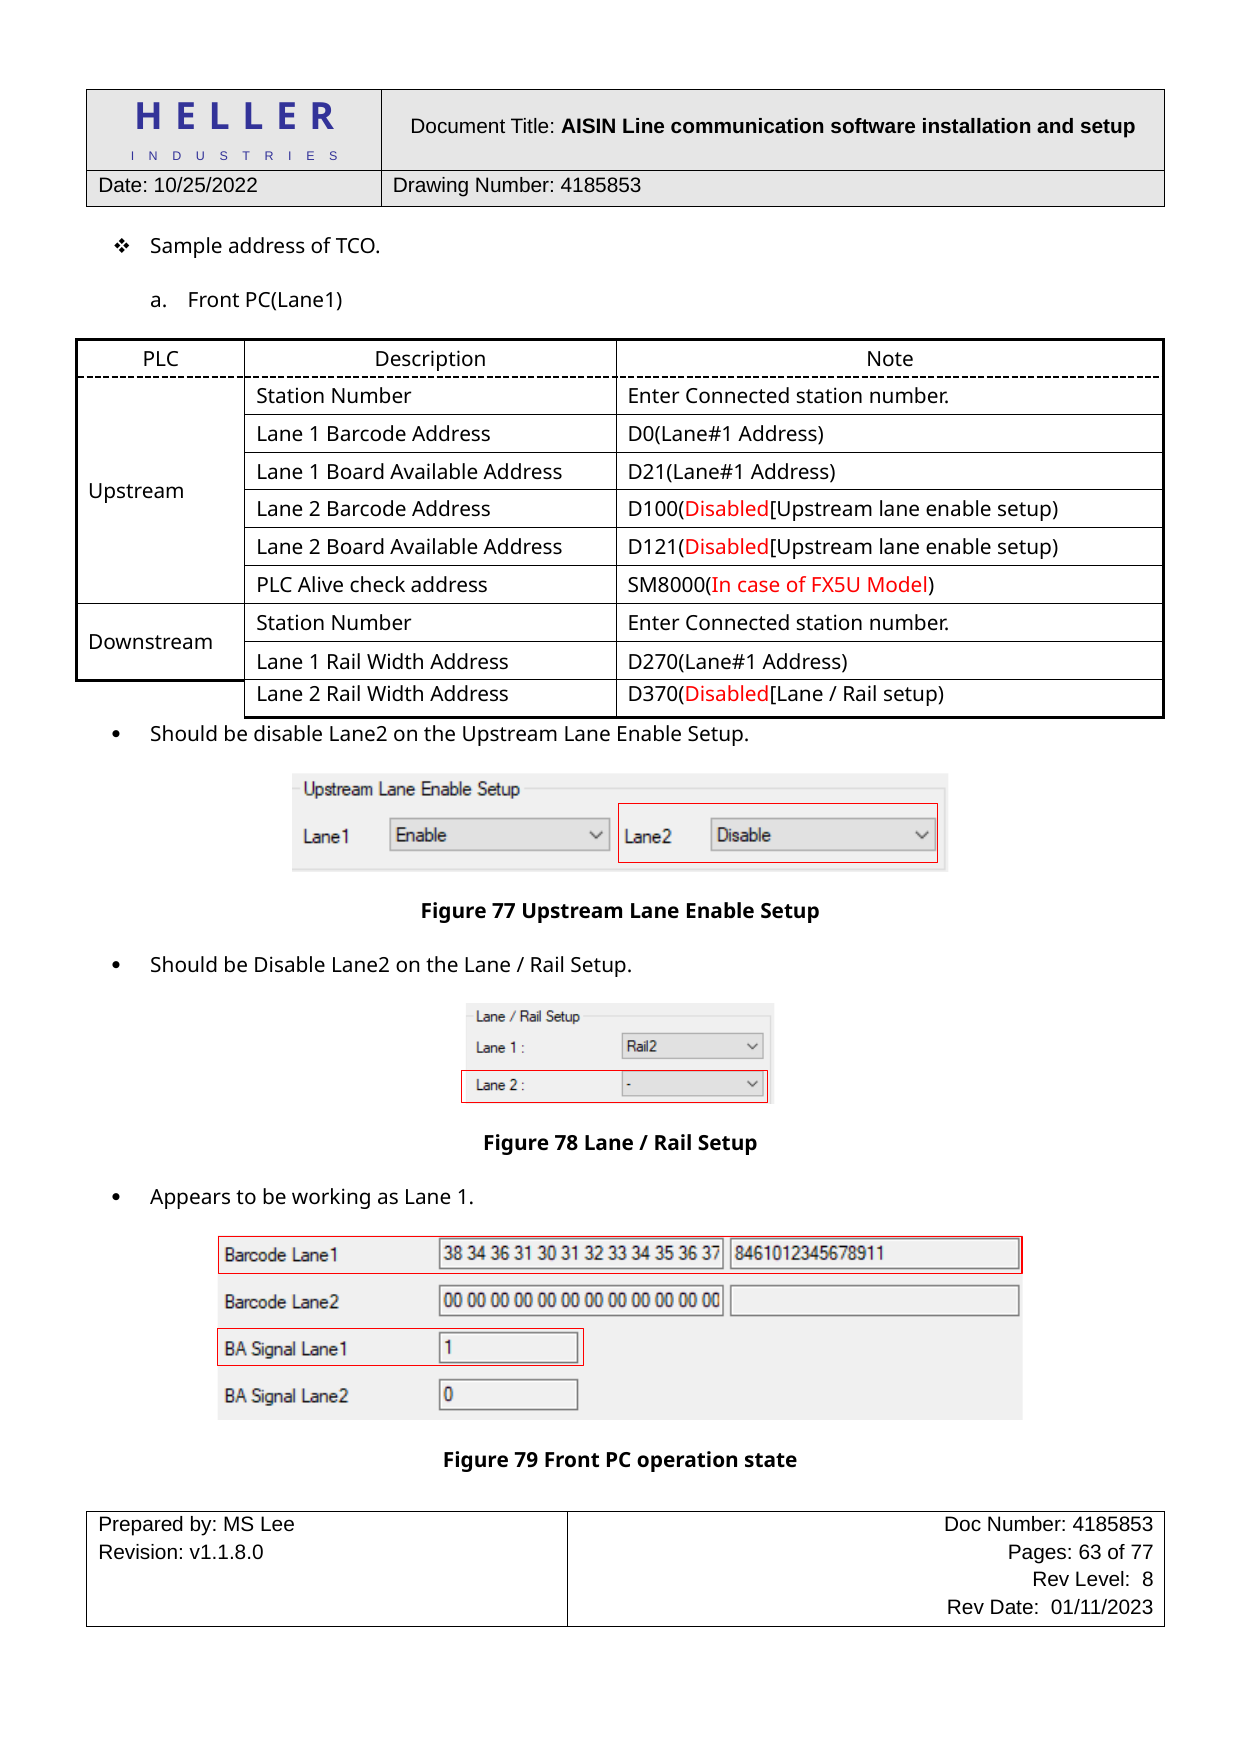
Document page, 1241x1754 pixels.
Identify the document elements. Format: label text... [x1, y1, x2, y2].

table_cell Lane 2 Rail Width Address [245, 680, 616, 716]
picture [218, 1329, 583, 1365]
picture [219, 1237, 1021, 1273]
list Should be Disable Lane2 on the Lane / Rail Setup. [112, 950, 1165, 978]
list Front PC(Lane1) [150, 285, 1165, 313]
table_cell D100(Disabled[Upstream lane enable setup) [617, 490, 1162, 527]
table_cell Lane 1 Board Available Address [245, 453, 616, 489]
table_cell Upstream [78, 376, 244, 603]
table_cell Lane 1 Barcode Address [245, 415, 616, 452]
table_cell Lane 2 Board Available Address [245, 528, 616, 565]
picture [465, 1003, 775, 1104]
table_cell D0(Lane#1 Address) [617, 415, 1162, 452]
table_cell D121(Disabled[Upstream lane enable setup) [617, 528, 1162, 565]
table_cell Downstream [78, 604, 244, 678]
picture [217, 1235, 1023, 1420]
picture [465, 1071, 767, 1102]
picture [292, 772, 949, 872]
table_header Description [245, 341, 616, 376]
table_cell Lane 1 Rail Width Address [245, 642, 616, 678]
list Sample address of TCO. [112, 231, 1165, 260]
table_cell PLC Alive check address [245, 566, 616, 603]
table_header Note [617, 341, 1162, 376]
table_cell D270(Lane#1 Address) [617, 642, 1162, 678]
table_header PLC [78, 341, 244, 376]
table_cell SM8000(In case of FX5U Model) [617, 566, 1162, 603]
table_cell Lane 2 Barcode Address [245, 490, 616, 527]
table_cell Station Number [245, 604, 616, 641]
table_cell Enter Connected station number. [617, 376, 1162, 414]
table_cell D370(Disabled[Lane / Rail setup) [617, 680, 1162, 716]
table_cell Station Number [245, 376, 616, 414]
list Appears to be working as Lane 1. [112, 1182, 1165, 1210]
table_cell D21(Lane#1 Address) [617, 453, 1162, 489]
list Should be disable Lane2 on the Upstream Lane Enable Setup. [112, 719, 1165, 748]
table_cell Enter Connected station number. [617, 604, 1162, 641]
